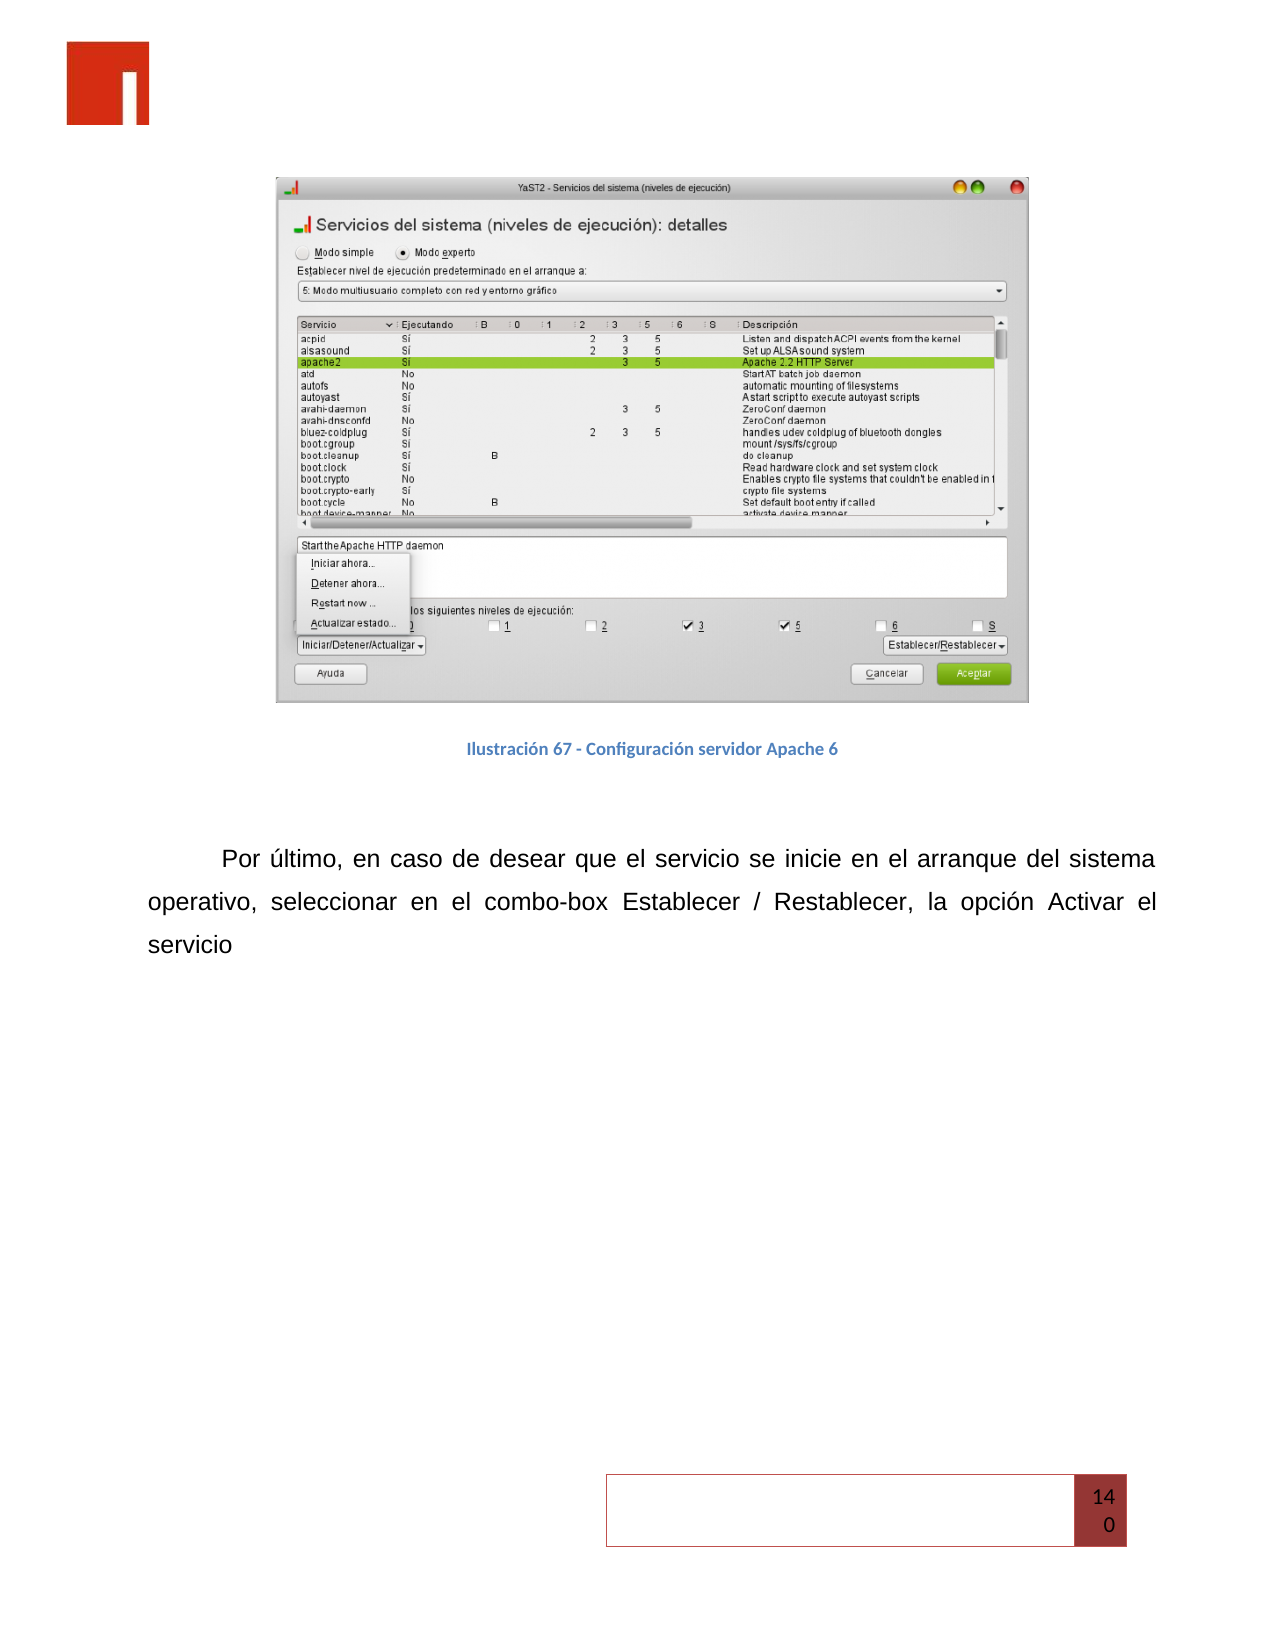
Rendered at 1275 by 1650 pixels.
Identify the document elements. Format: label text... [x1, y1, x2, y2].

picture [66, 41, 150, 125]
picture [275, 177, 1029, 703]
text Por último, en caso de desear que el servicio se inicie en el arranque del sistema operativo, seleccionar en el combo-box Establecer / Restablecer, la opción Activar el servicio [148, 844, 1157, 959]
text Ilustración 67 - Configuración servidor Apache 6 [148, 737, 1157, 760]
